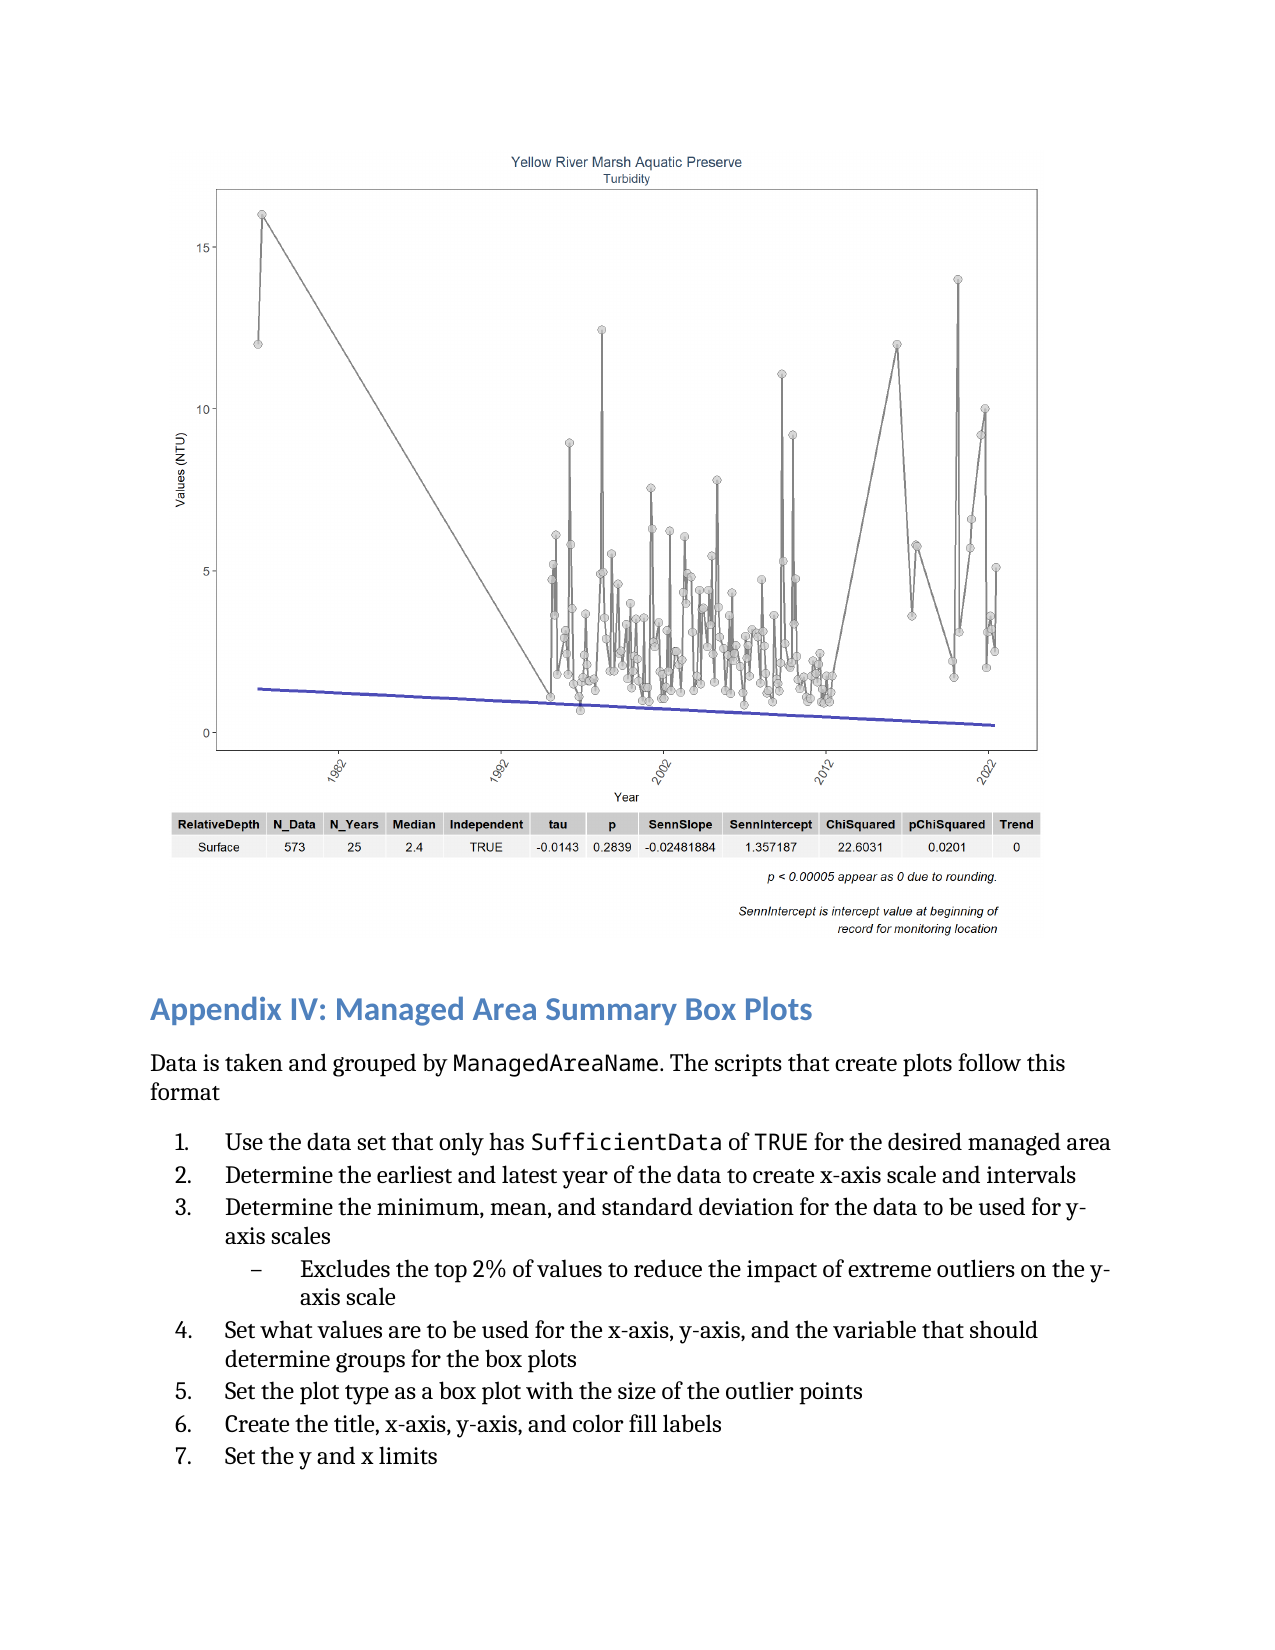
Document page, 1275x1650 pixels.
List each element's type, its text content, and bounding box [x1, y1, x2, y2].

subtitle Appendix IV: Managed Area Summary Box Plots [150, 987, 1125, 1028]
list Set the plot type as a box plot with the size of the outlier points [175, 1377, 1125, 1406]
list Use the data set that only has SufficientData of TRUE for the desired managed area [175, 1126, 1125, 1157]
list Set the y and x limits [175, 1442, 1125, 1471]
list Determine the minimum, mean, and standard deviation for the data to be used for y-axis scales [175, 1193, 1125, 1251]
text Data is taken and grouped by ManagedAreaName. The scripts that create plots follow this format [150, 1047, 1125, 1107]
list Determine the earliest and latest year of the data to create x-axis scale and intervals [175, 1161, 1125, 1189]
list Set what values are to be used for the x-axis, y-axis, and the variable that should determine groups for the box plots [175, 1316, 1125, 1373]
list Create the title, x-axis, y-axis, and color fill labels [175, 1409, 1125, 1438]
list Excludes the top 2% of values to reduce the impact of extreme outliers on the y-axis scale [250, 1254, 1125, 1312]
picture [168, 150, 1044, 938]
